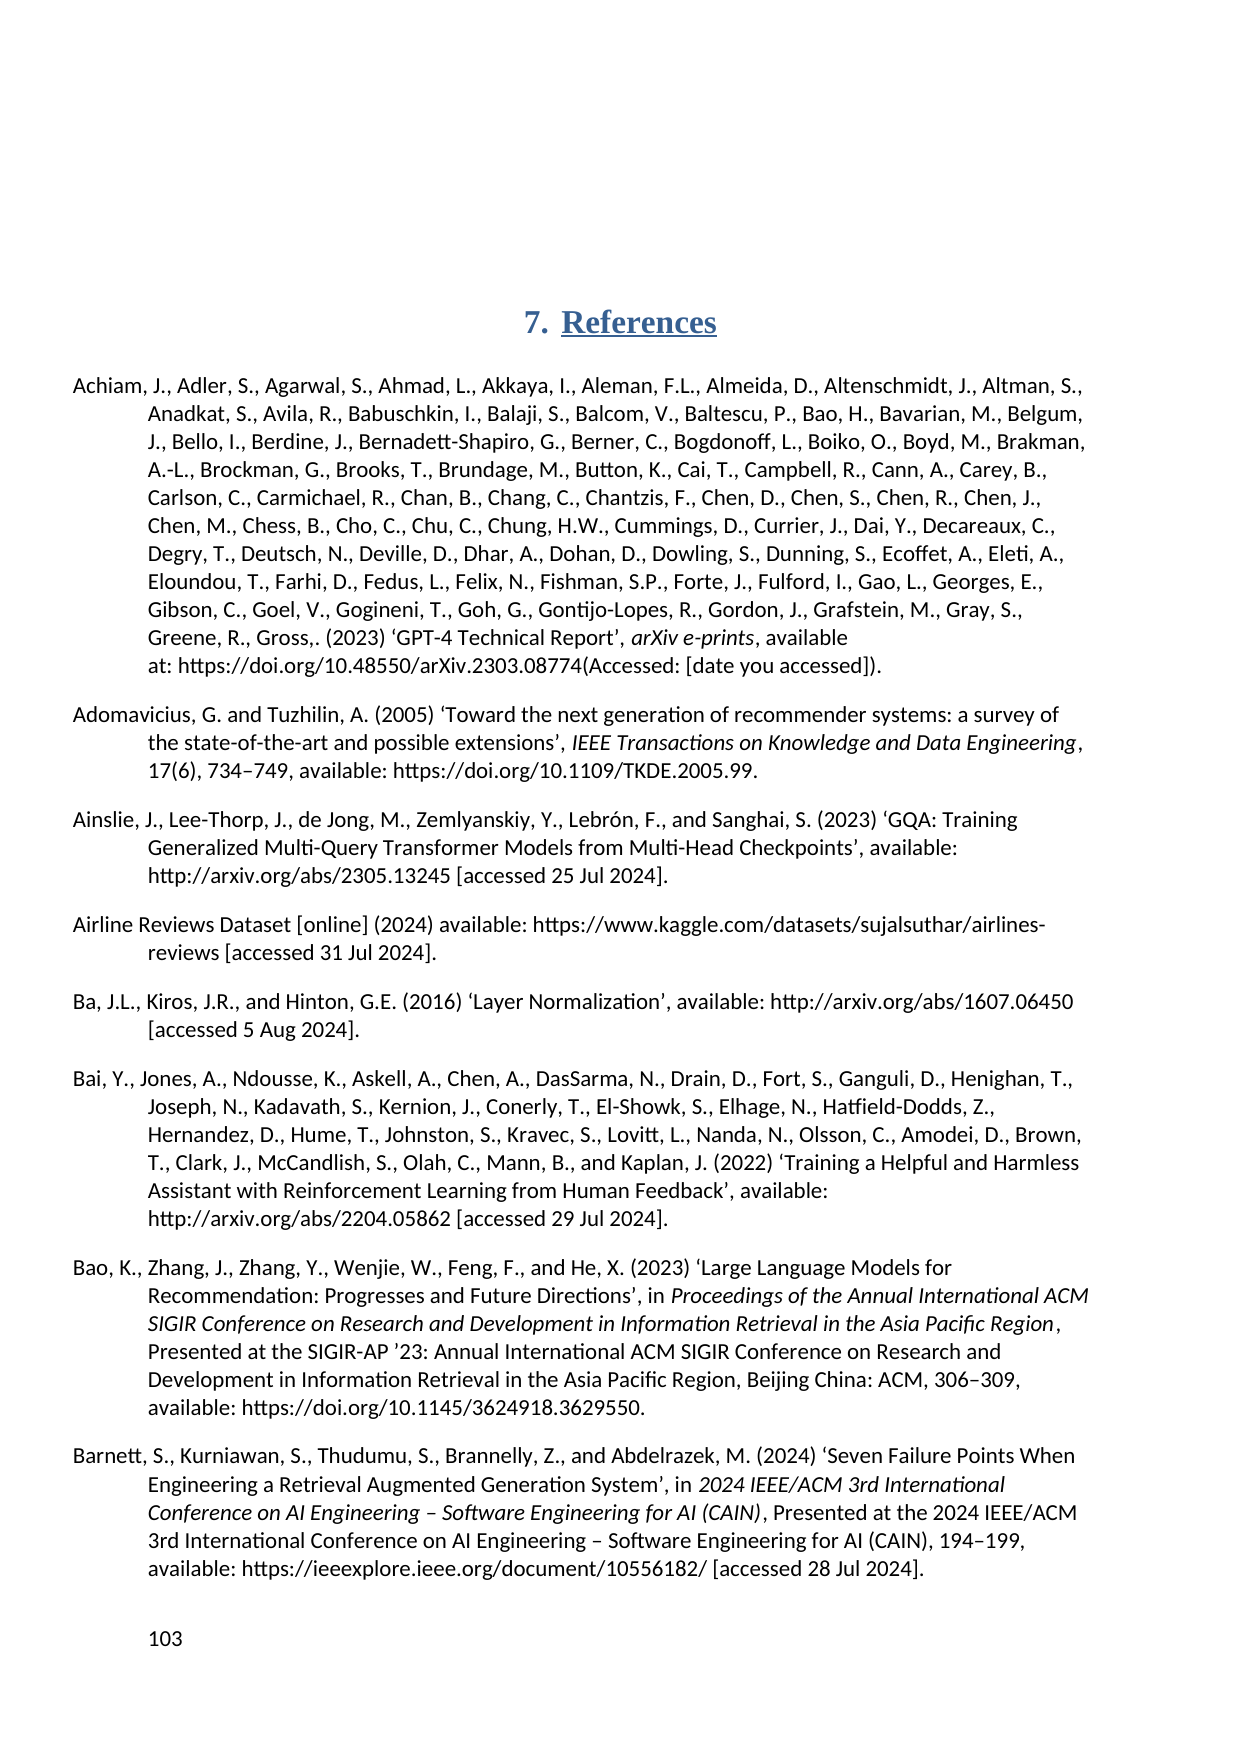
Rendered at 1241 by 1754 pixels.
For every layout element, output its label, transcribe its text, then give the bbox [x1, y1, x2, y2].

text Ba, J.L., Kiros, J.R., and Hinton, G.E. (2016) ‘Layer Normalization’, available: http://arxiv.org/abs/1607.06450 [accessed 5 Aug 2024]. [73, 987, 1092, 1043]
text Bai, Y., Jones, A., Ndousse, K., Askell, A., Chen, A., DasSarma, N., Drain, D., Fort, S., Ganguli, D., Henighan, T., Joseph, N., Kadavath, S., Kernion, J., Conerly, T., El-Showk, S., Elhage, N., Hatfield-Dodds, Z., Hernandez, D., Hume, T., Johnston, S., Kravec, S., Lovitt, L., Nanda, N., Olsson, C., Amodei, D., Brown, T., Clark, J., McCandlish, S., Olah, C., Mann, B., and Kaplan, J. (2022) ‘Training a Helpful and Harmless Assistant with Reinforcement Learning from Human Feedback’, available: http://arxiv.org/abs/2204.05862 [accessed 29 Jul 2024]. [73, 1064, 1092, 1232]
text Achiam, J., Adler, S., Agarwal, S., Ahmad, L., Akkaya, I., Aleman, F.L., Almeida, D., Altenschmidt, J., Altman, S., Anadkat, S., Avila, R., Babuschkin, I., Balaji, S., Balcom, V., Baltescu, P., Bao, H., Bavarian, M., Belgum, J., Bello, I., Berdine, J., Bernadett-Shapiro, G., Berner, C., Bogdonoff, L., Boiko, O., Boyd, M., Brakman, A.-L., Brockman, G., Brooks, T., Brundage, M., Button, K., Cai, T., Campbell, R., Cann, A., Carey, B., Carlson, C., Carmichael, R., Chan, B., Chang, C., Chantzis, F., Chen, D., Chen, S., Chen, R., Chen, J., Chen, M., Chess, B., Cho, C., Chu, C., Chung, H.W., Cummings, D., Currier, J., Dai, Y., Decareaux, C., Degry, T., Deutsch, N., Deville, D., Dhar, A., Dohan, D., Dowling, S., Dunning, S., Ecoffet, A., Eleti, A., Eloundou, T., Farhi, D., Fedus, L., Felix, N., Fishman, S.P., Forte, J., Fulford, I., Gao, L., Georges, E., Gibson, C., Goel, V., Gogineni, T., Goh, G., Gontijo-Lopes, R., Gordon, J., Grafstein, M., Gray, S., Greene, R., Gross,. (2023) ‘GPT-4 Technical Report’, arXiv e-prints, available at: https://doi.org/10.48550/arXiv.2303.08774(Accessed: [date you accessed]). [73, 371, 1092, 679]
text Adomavicius, G. and Tuzhilin, A. (2005) ‘Toward the next generation of recommender systems: a survey of the state-of-the-art and possible extensions’, IEEE Transactions on Knowledge and Data Engineering, 17(6), 734–749, available: https://doi.org/10.1109/TKDE.2005.99. [73, 700, 1092, 784]
text Bao, K., Zhang, J., Zhang, Y., Wenjie, W., Feng, F., and He, X. (2023) ‘Large Language Models for Recommendation: Progresses and Future Directions’, in Proceedings of the Annual International ACM SIGIR Conference on Research and Development in Information Retrieval in the Asia Pacific Region, Presented at the SIGIR-AP ’23: Annual International ACM SIGIR Conference on Research and Development in Information Retrieval in the Asia Pacific Region, Beijing China: ACM, 306–309, available: https://doi.org/10.1145/3624918.3629550. [73, 1253, 1092, 1421]
text Ainslie, J., Lee-Thorp, J., de Jong, M., Zemlyanskiy, Y., Lebrón, F., and Sanghai, S. (2023) ‘GQA: Training Generalized Multi-Query Transformer Models from Multi-Head Checkpoints’, available: http://arxiv.org/abs/2305.13245 [accessed 25 Jul 2024]. [73, 805, 1092, 889]
subtitle References [148, 302, 1092, 340]
text Barnett, S., Kurniawan, S., Thudumu, S., Brannelly, Z., and Abdelrazek, M. (2024) ‘Seven Failure Points When Engineering a Retrieval Augmented Generation System’, in 2024 IEEE/ACM 3rd International Conference on AI Engineering – Software Engineering for AI (CAIN), Presented at the 2024 IEEE/ACM 3rd International Conference on AI Engineering – Software Engineering for AI (CAIN), 194–199, available: https://ieeexplore.ieee.org/document/10556182/ [accessed 28 Jul 2024]. [73, 1442, 1092, 1582]
text Airline Reviews Dataset [online] (2024) available: https://www.kaggle.com/datasets/sujalsuthar/airlines-reviews [accessed 31 Jul 2024]. [73, 910, 1092, 966]
